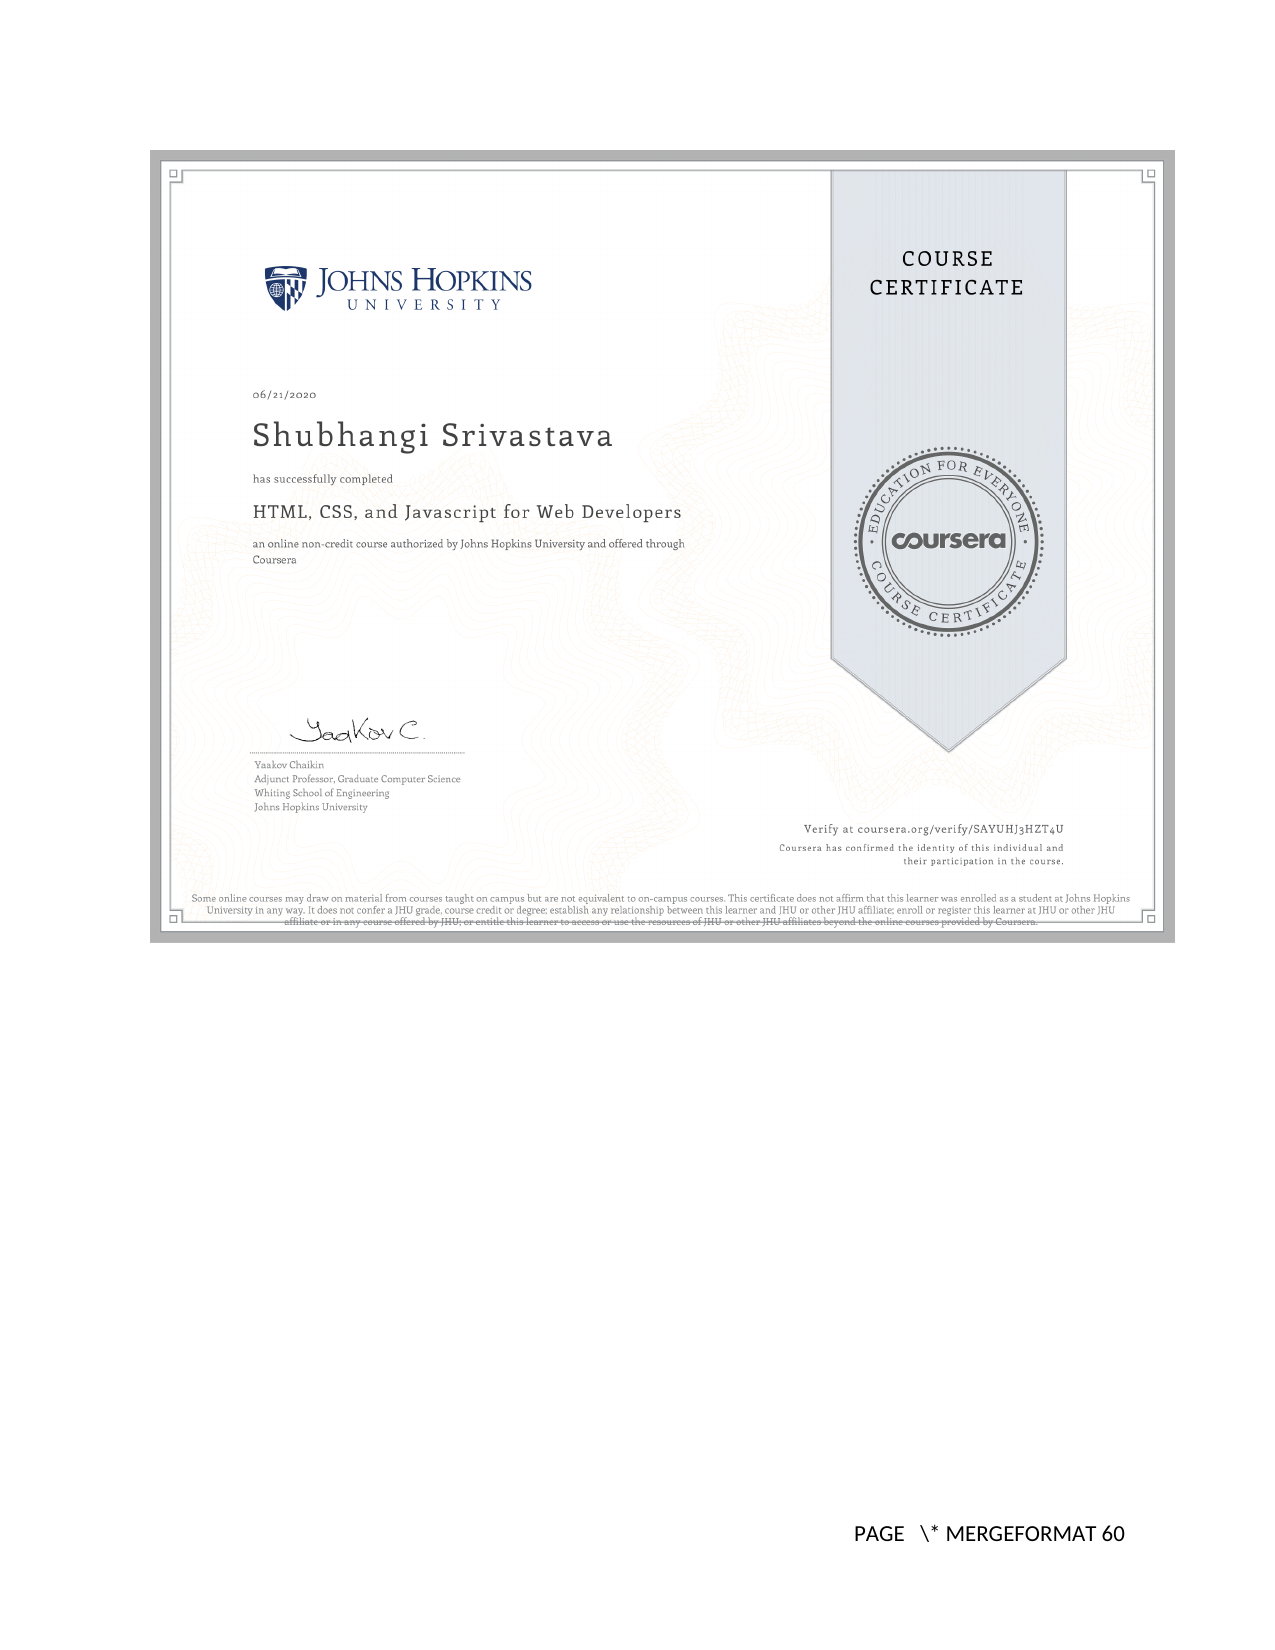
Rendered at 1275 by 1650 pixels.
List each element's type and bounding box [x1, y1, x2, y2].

picture [150, 150, 1175, 943]
